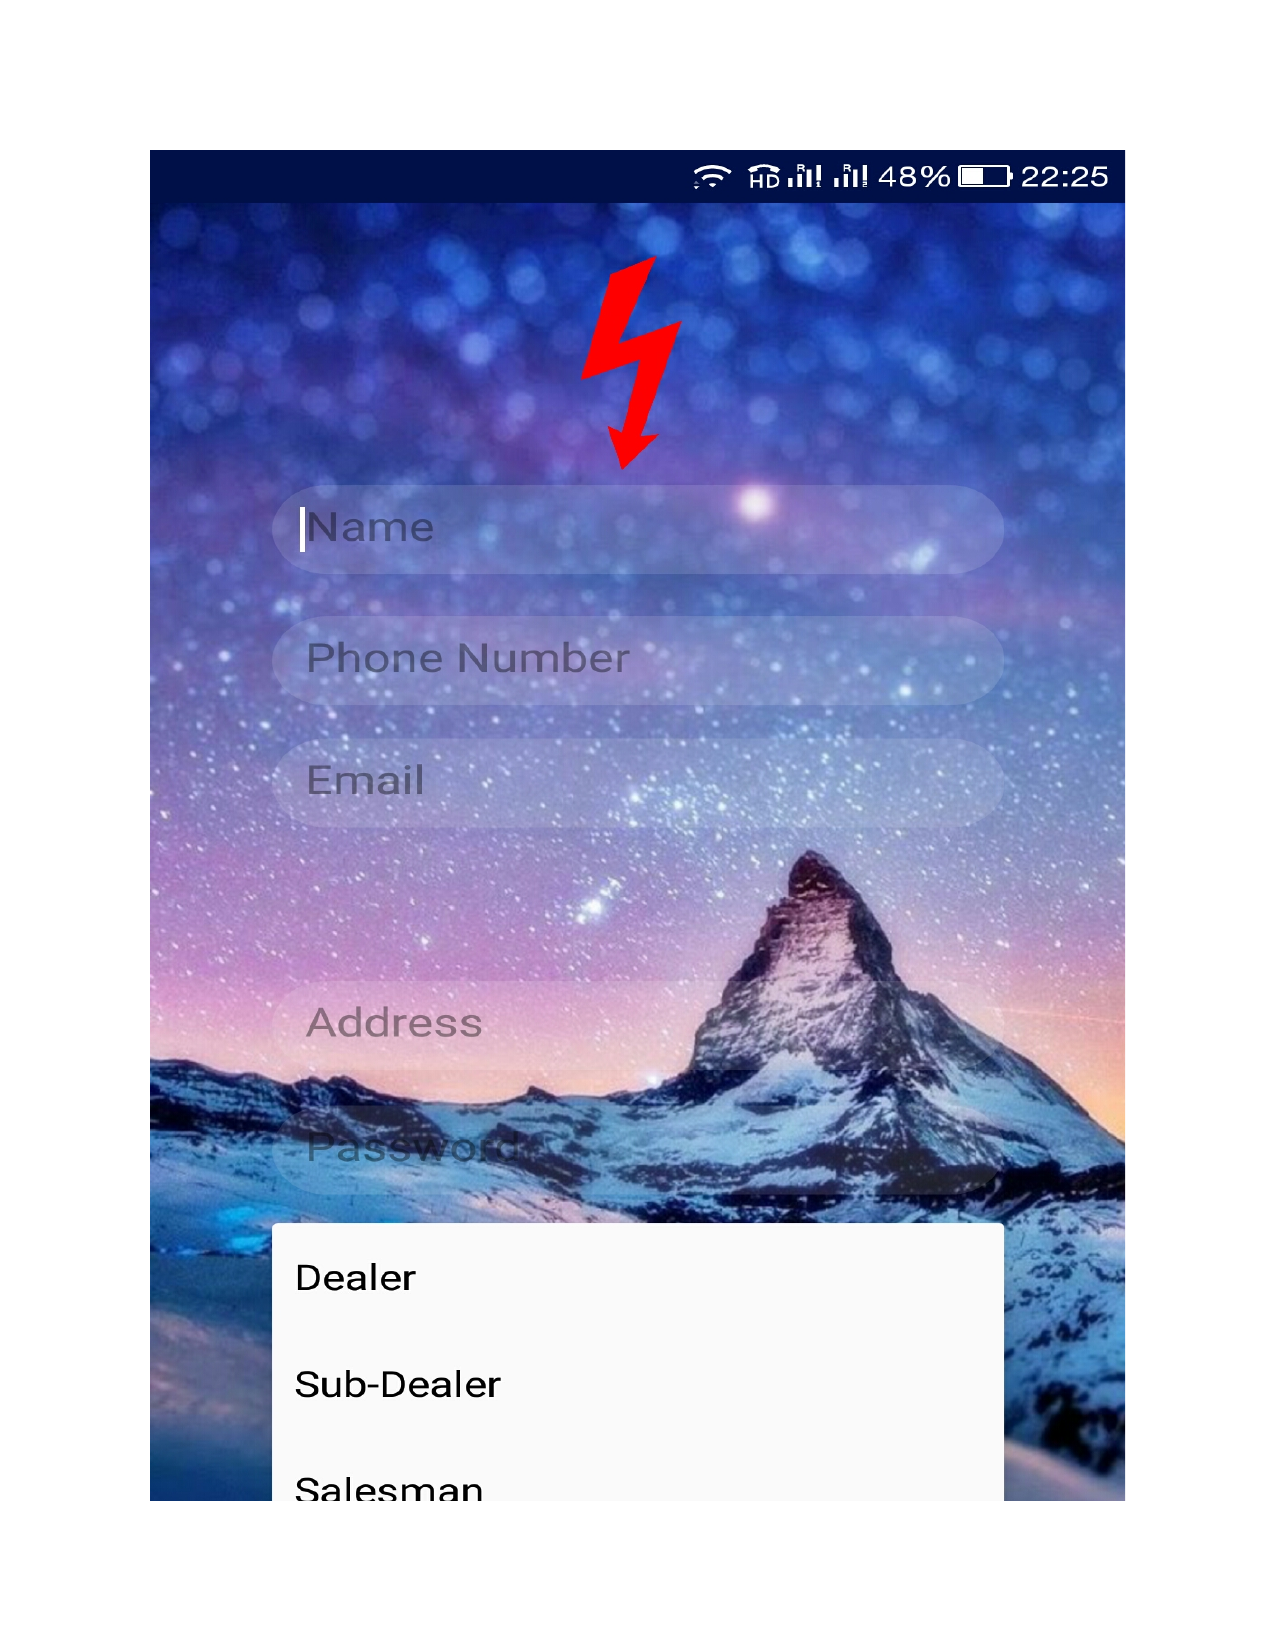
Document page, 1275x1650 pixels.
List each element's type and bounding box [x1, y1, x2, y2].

picture [150, 150, 1125, 1501]
